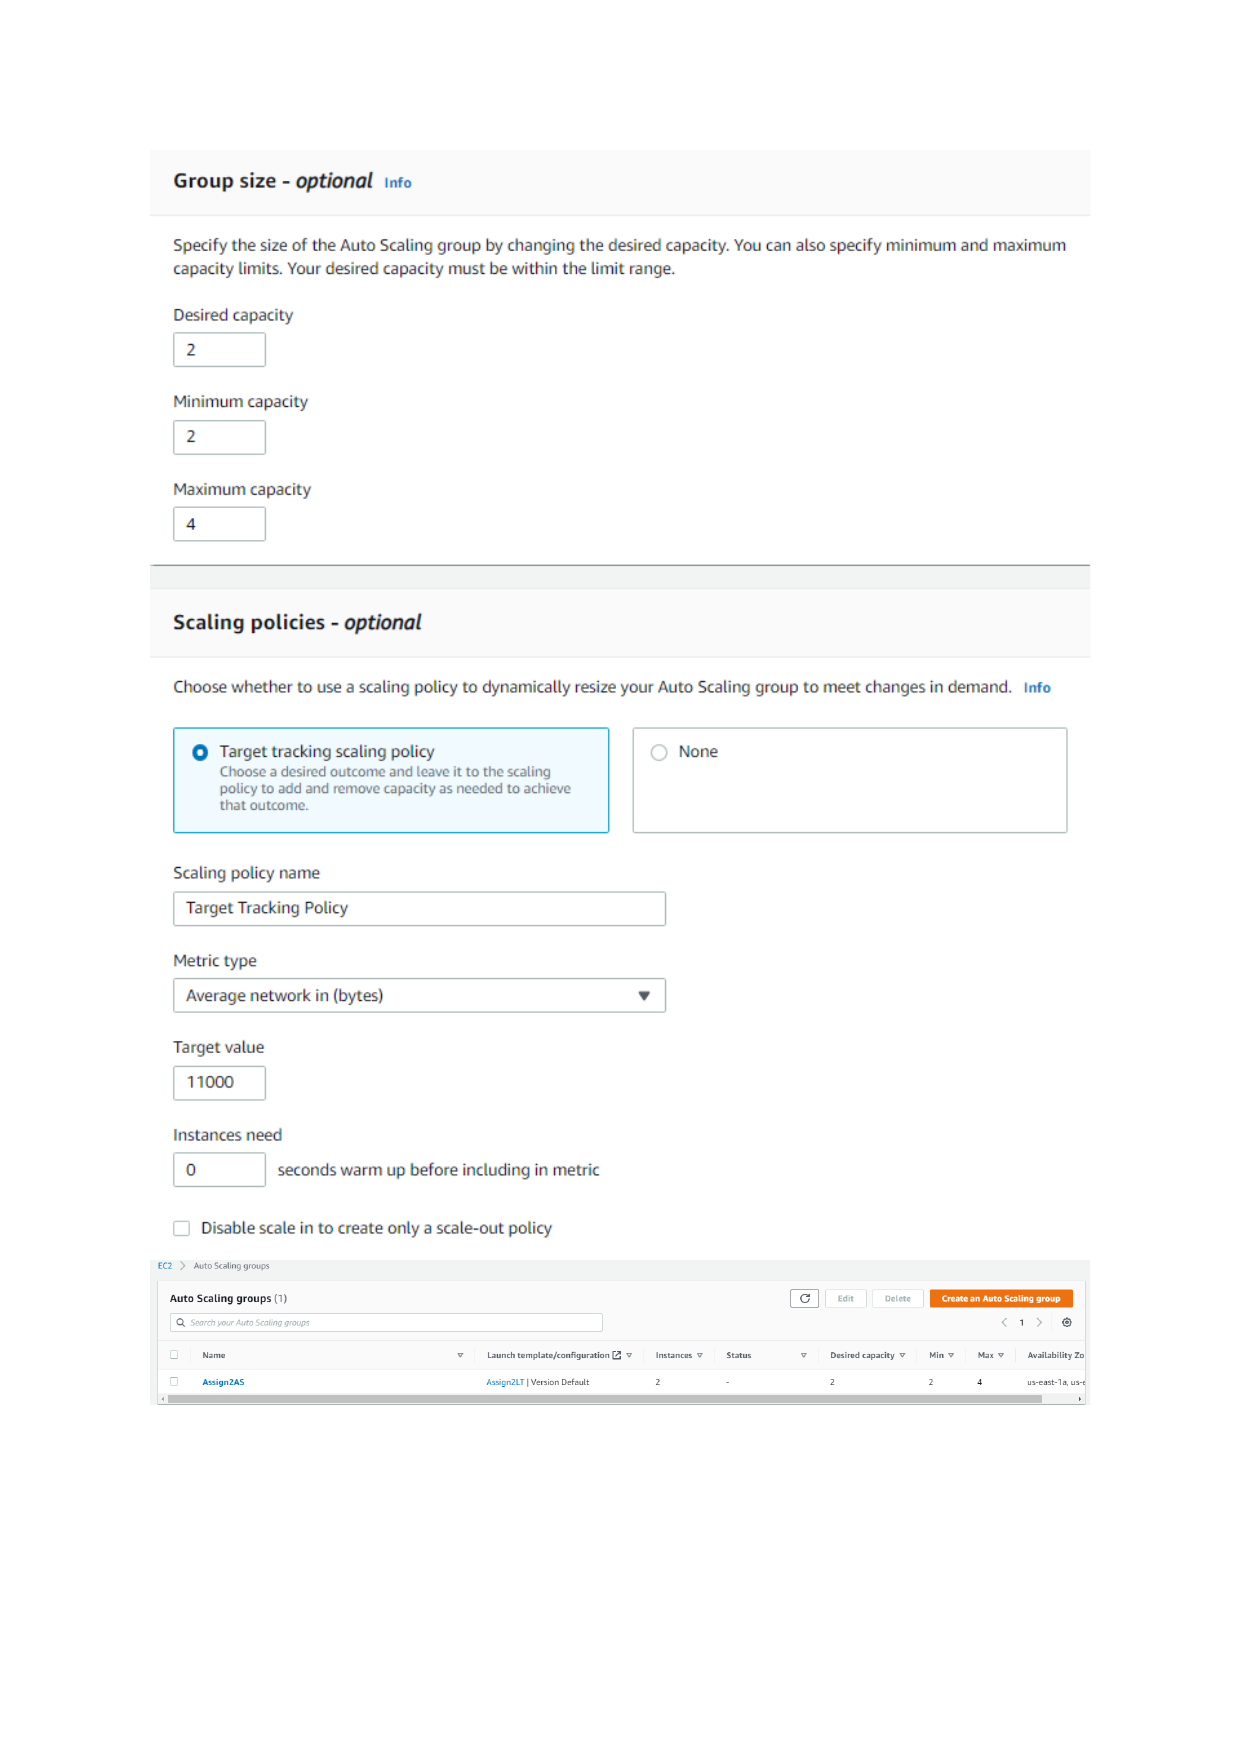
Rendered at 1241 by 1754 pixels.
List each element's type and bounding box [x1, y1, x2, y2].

picture [150, 150, 1091, 1257]
picture [150, 1260, 1091, 1405]
